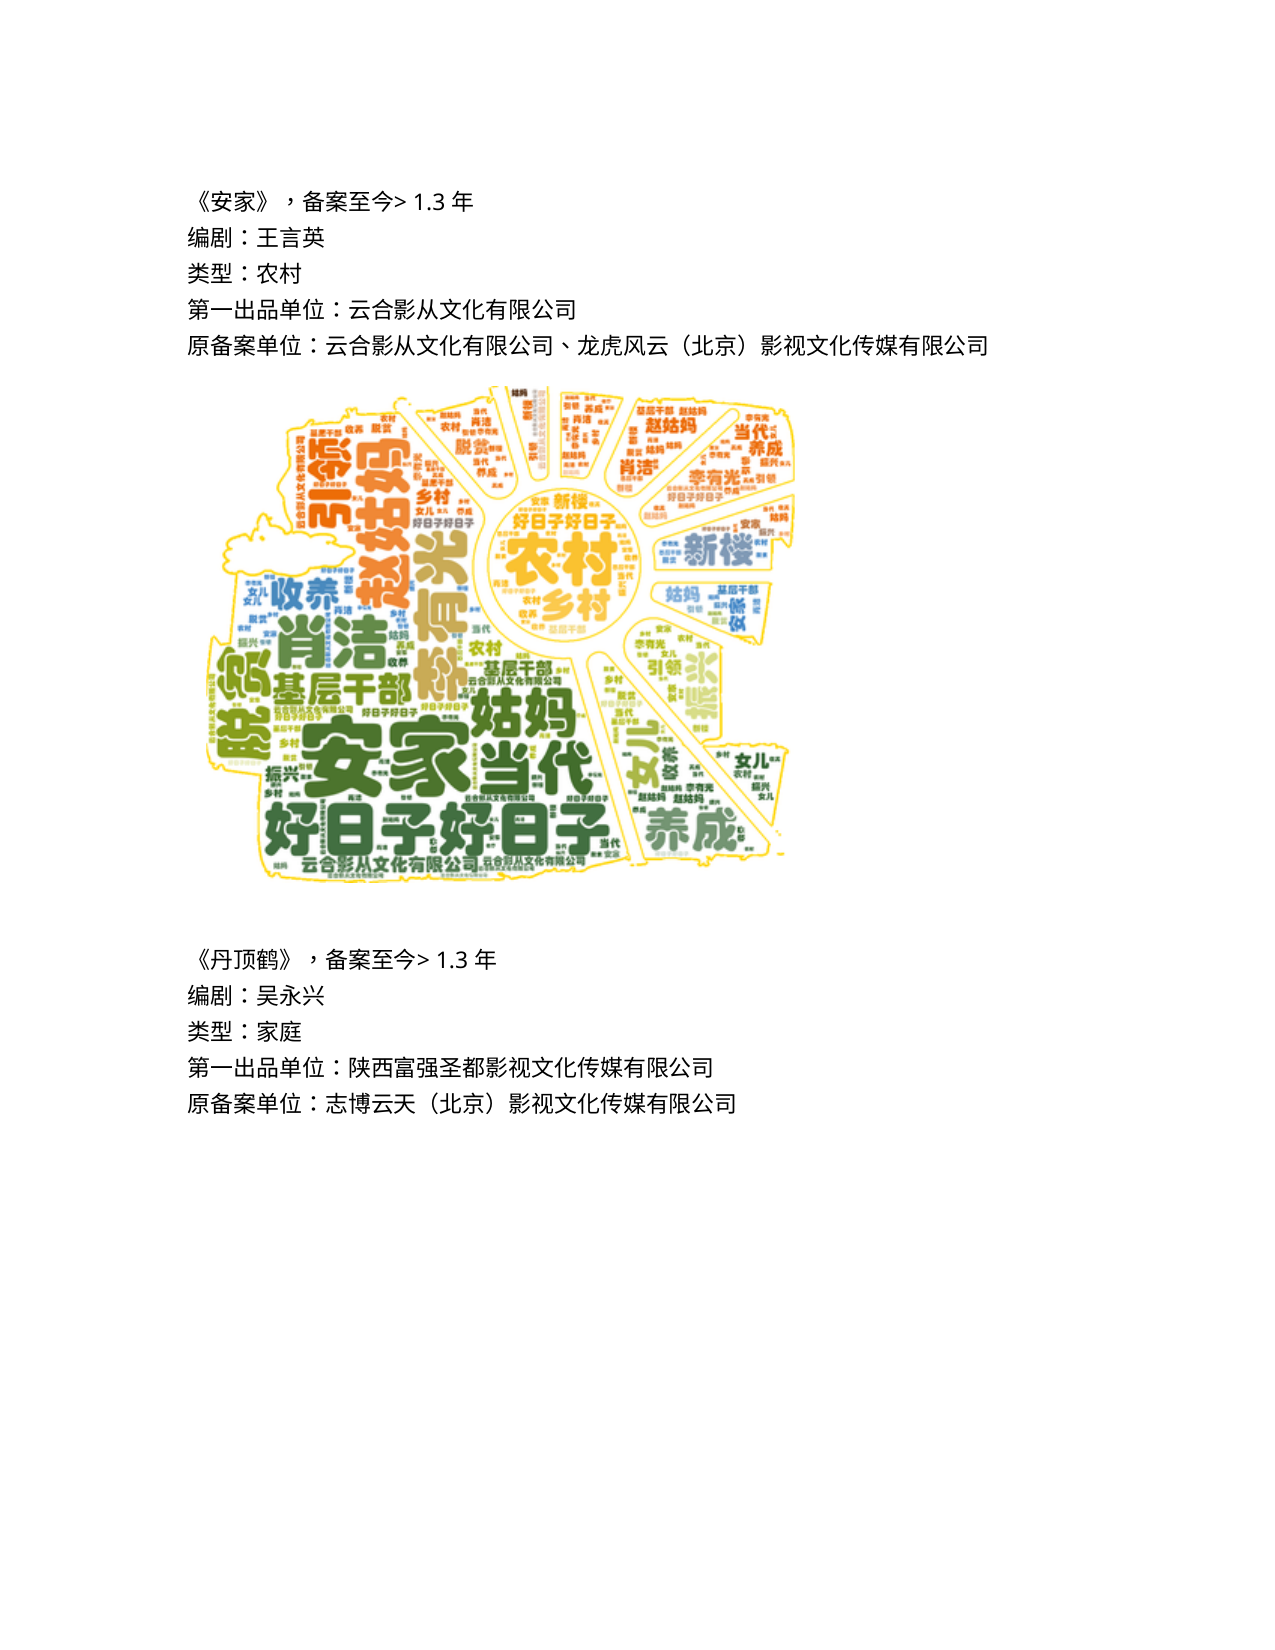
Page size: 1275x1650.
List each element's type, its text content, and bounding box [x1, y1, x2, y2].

text 《安家》，备案至今> 1.3 年 编剧：王言英 类型：农村 第一出品单位：云合影从文化有限公司 原备案单位：云合影从文化有限公司、龙虎风云（北京）影视文化传媒有限公司 [187, 150, 1087, 361]
picture [206, 386, 807, 883]
text 《丹顶鹤》，备案至今> 1.3 年 编剧：吴永兴 类型：家庭 第一出品单位：陕西富强圣都影视文化传媒有限公司 原备案单位：志博云天（北京）影视文化传媒有限公司 [187, 908, 1087, 1119]
